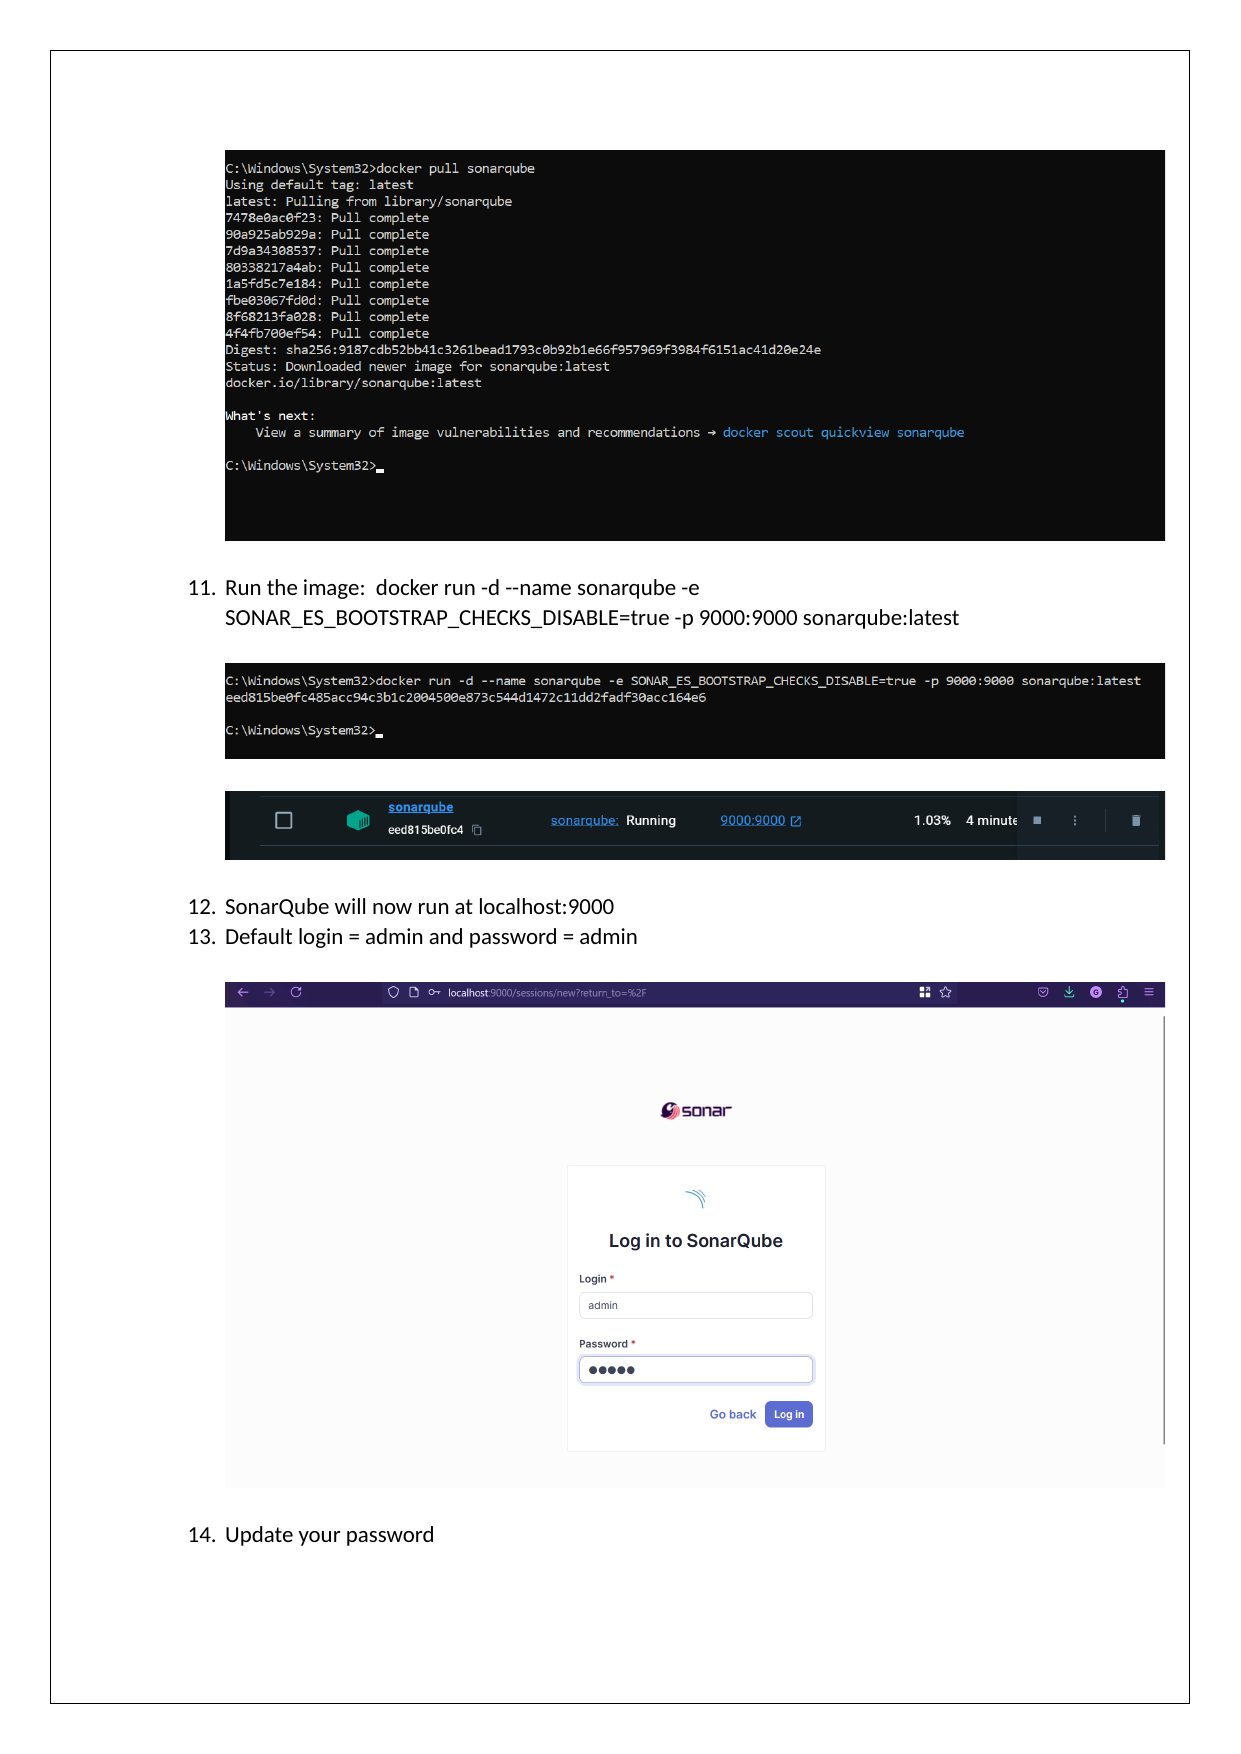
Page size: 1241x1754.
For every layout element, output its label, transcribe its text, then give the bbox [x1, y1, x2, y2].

list Run the image: docker run -d --name sonarqube -e SONAR_ES_BOOTSTRAP_CHECKS_DISABLE=true -p 9000:9000 sonarqube:latest [187, 573, 1090, 631]
picture [225, 663, 1166, 759]
picture [225, 791, 1166, 860]
list Default login = admin and password = admin [187, 922, 1090, 950]
picture [225, 150, 1166, 541]
picture [225, 982, 1166, 1488]
list SonarQube will now run at localhost:9000 [187, 892, 1090, 920]
list Update your password [187, 1520, 1090, 1548]
